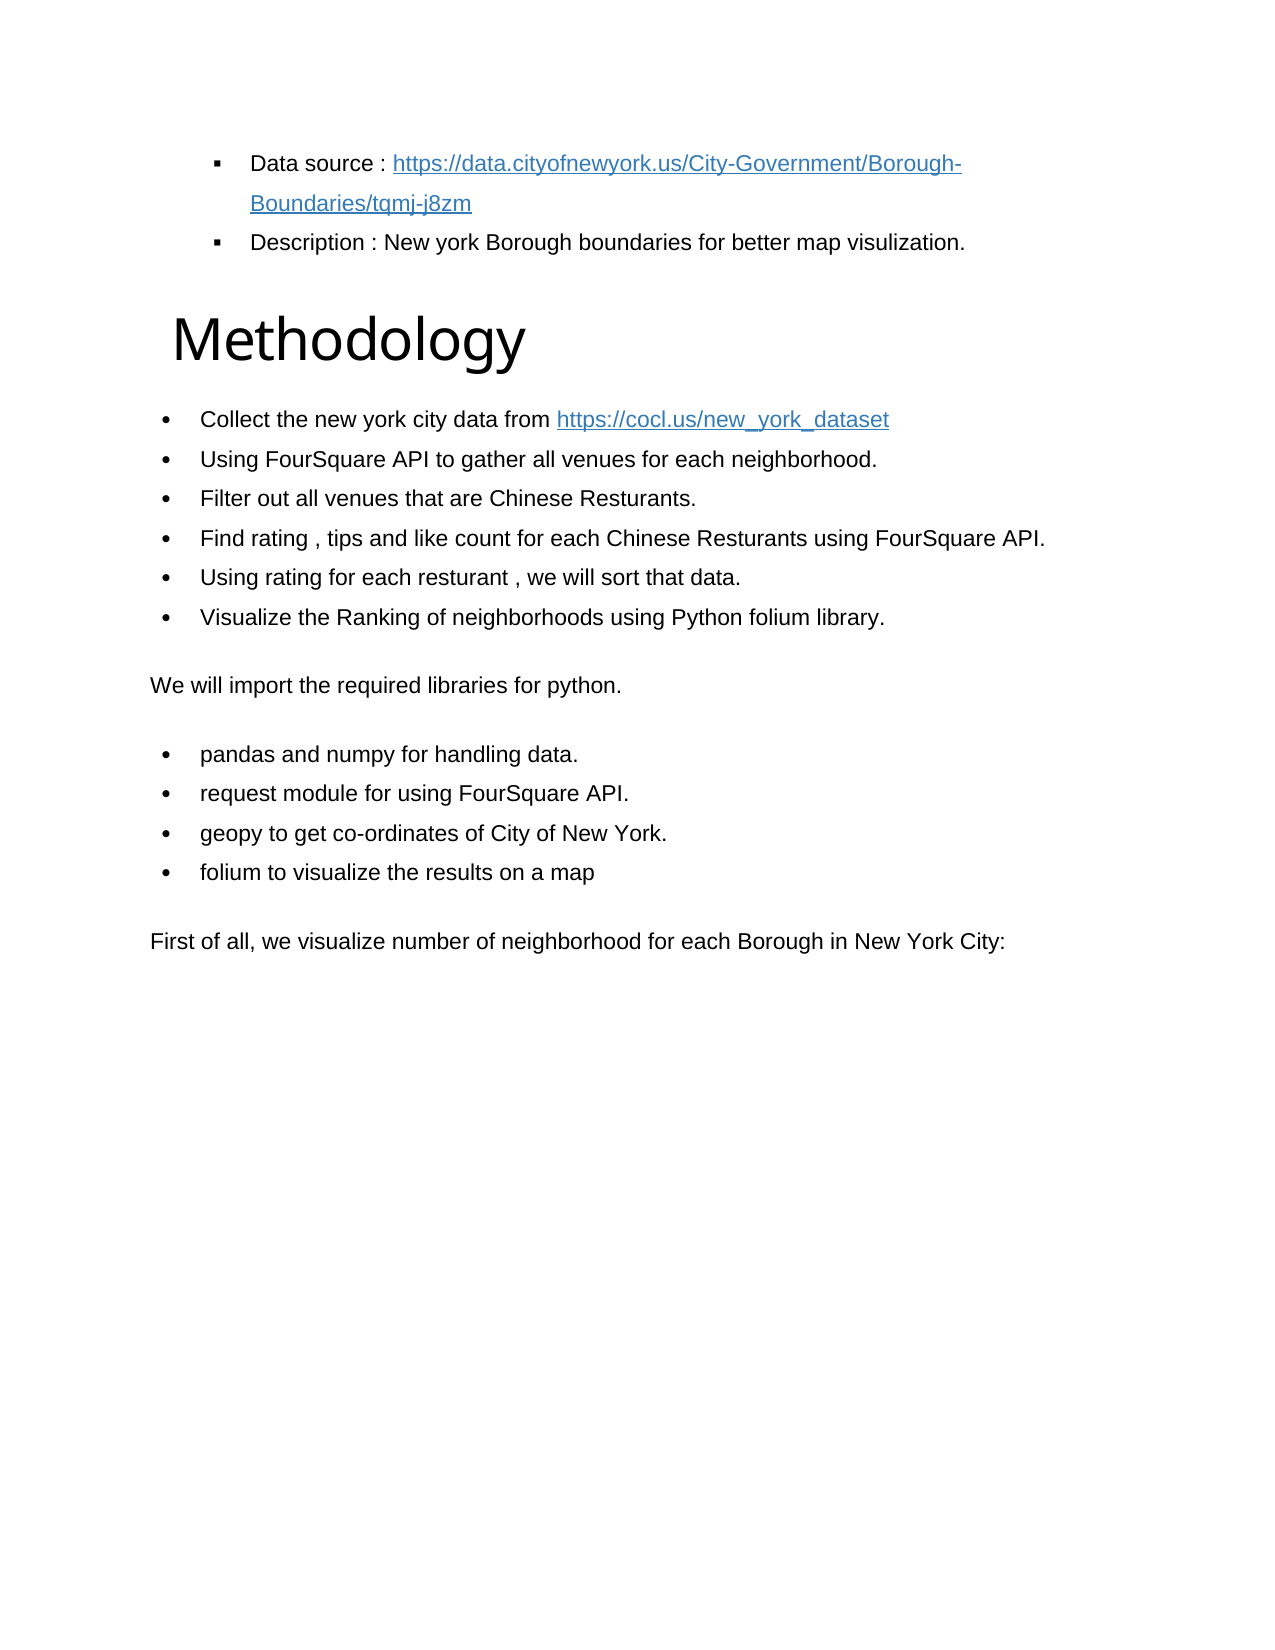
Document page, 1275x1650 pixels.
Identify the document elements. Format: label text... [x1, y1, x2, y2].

list pandas and numpy for handling data. [162, 741, 1075, 767]
list Visualize the Ranking of neighborhoods using Python folium library. [162, 604, 1075, 630]
title Methodology [150, 298, 1125, 377]
list request module for using FourSquare API. [162, 780, 1075, 807]
text First of all, we visualize number of neighborhood for each Borough in New York City: [150, 928, 1125, 954]
list Using FourSquare API to gather all venues for each neighborhood. [162, 446, 1075, 472]
list Description : New york Borough boundaries for better map visulization. [212, 229, 1025, 255]
list Collect the new york city data from https://cocl.us/new_york_dataset [162, 406, 1075, 433]
list Using rating for each resturant , we will sort that data. [162, 564, 1075, 591]
list Filter out all venues that are Chinese Resturants. [162, 485, 1075, 512]
list Data source : https://data.cityofnewyork.us/City-Government/Borough-Boundaries/tqmj-j8zm [212, 150, 1025, 216]
text We will import the required libraries for python. [150, 672, 1125, 699]
list geopy to get co-ordinates of City of New York. [162, 820, 1075, 846]
list Find rating , tips and like count for each Chinese Resturants using FourSquare API. [162, 525, 1075, 551]
list folium to visualize the results on a map [162, 859, 1075, 886]
